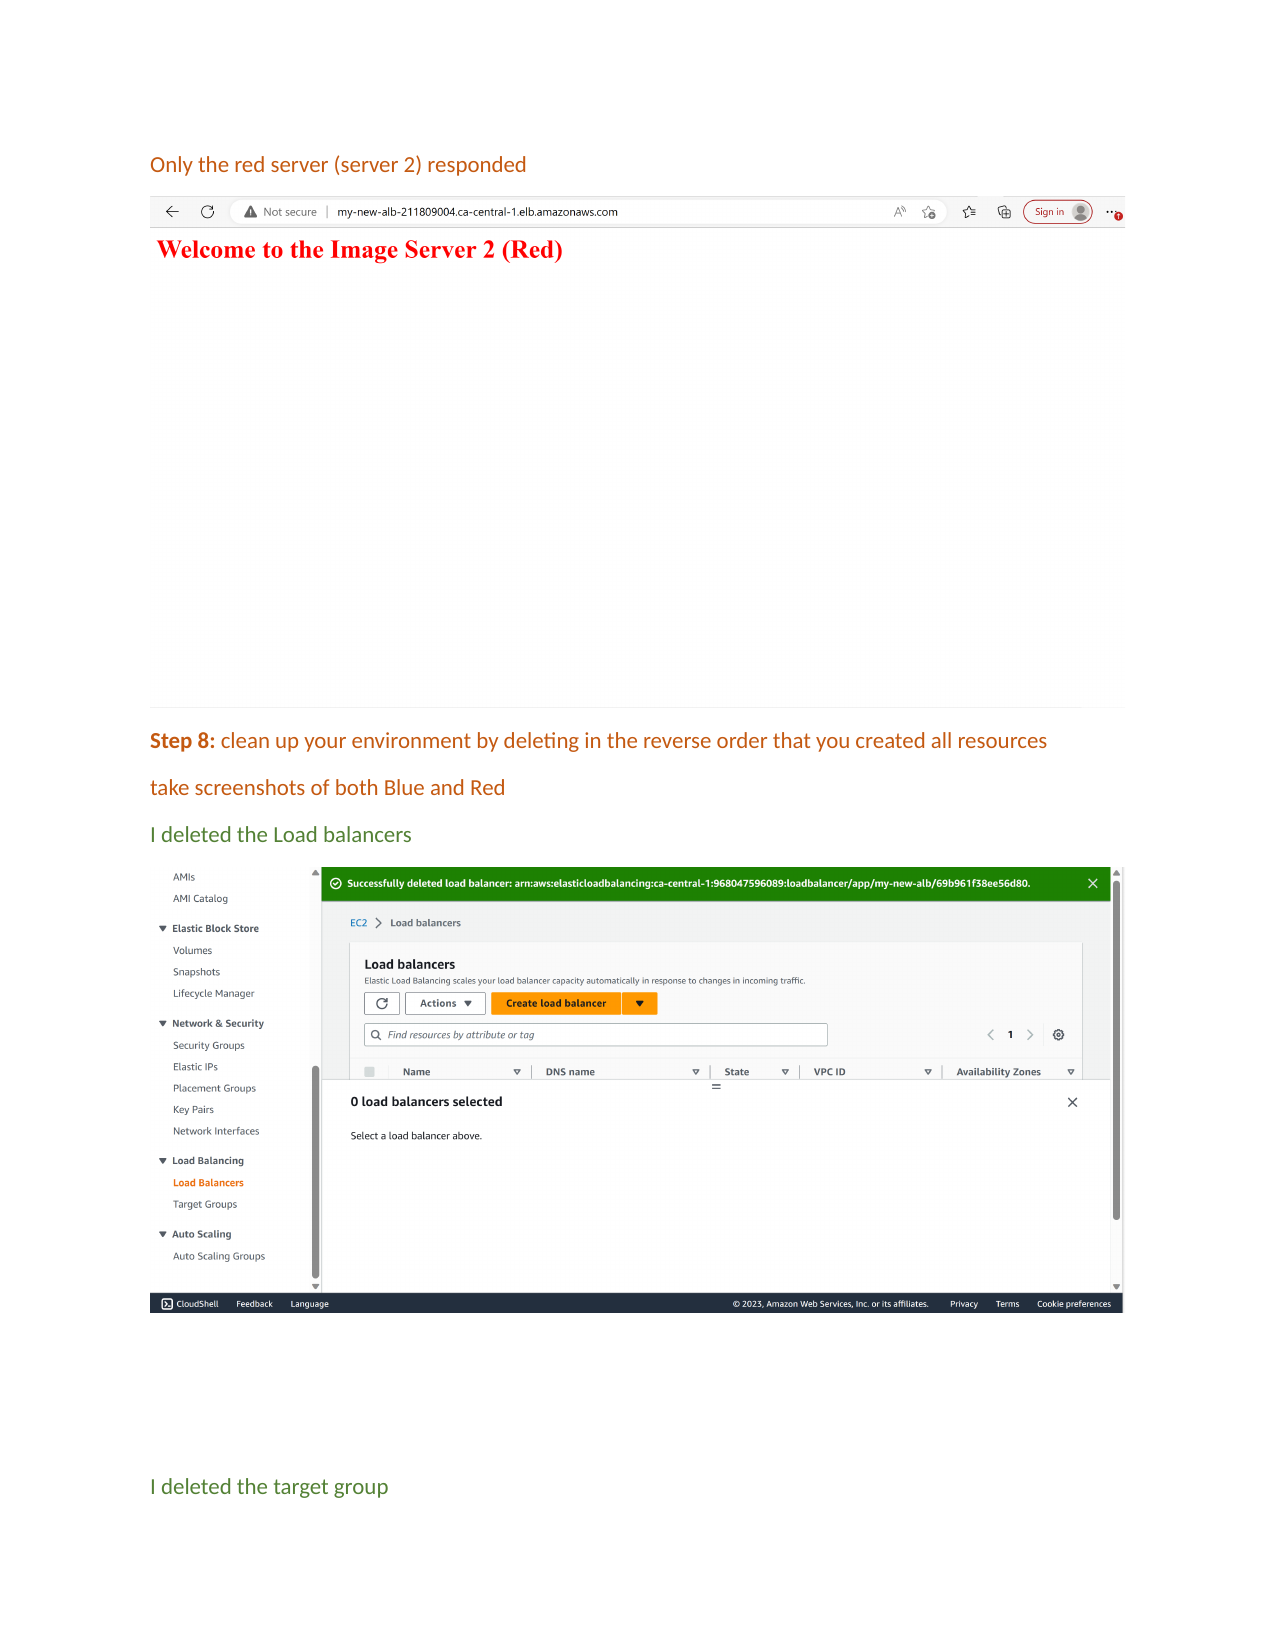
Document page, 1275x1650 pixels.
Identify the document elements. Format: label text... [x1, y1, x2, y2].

text take screenshots of both Blue and Red [150, 773, 1125, 801]
picture [150, 196, 1125, 708]
text Only the red server (server 2) responded [150, 150, 1125, 178]
text I deleted the target group [150, 1472, 1125, 1500]
picture [150, 867, 1125, 1313]
text I deleted the Load balancers [150, 820, 1125, 848]
text Step 8: clean up your environment by deleting in the reverse order that you created all resources [150, 726, 1125, 754]
